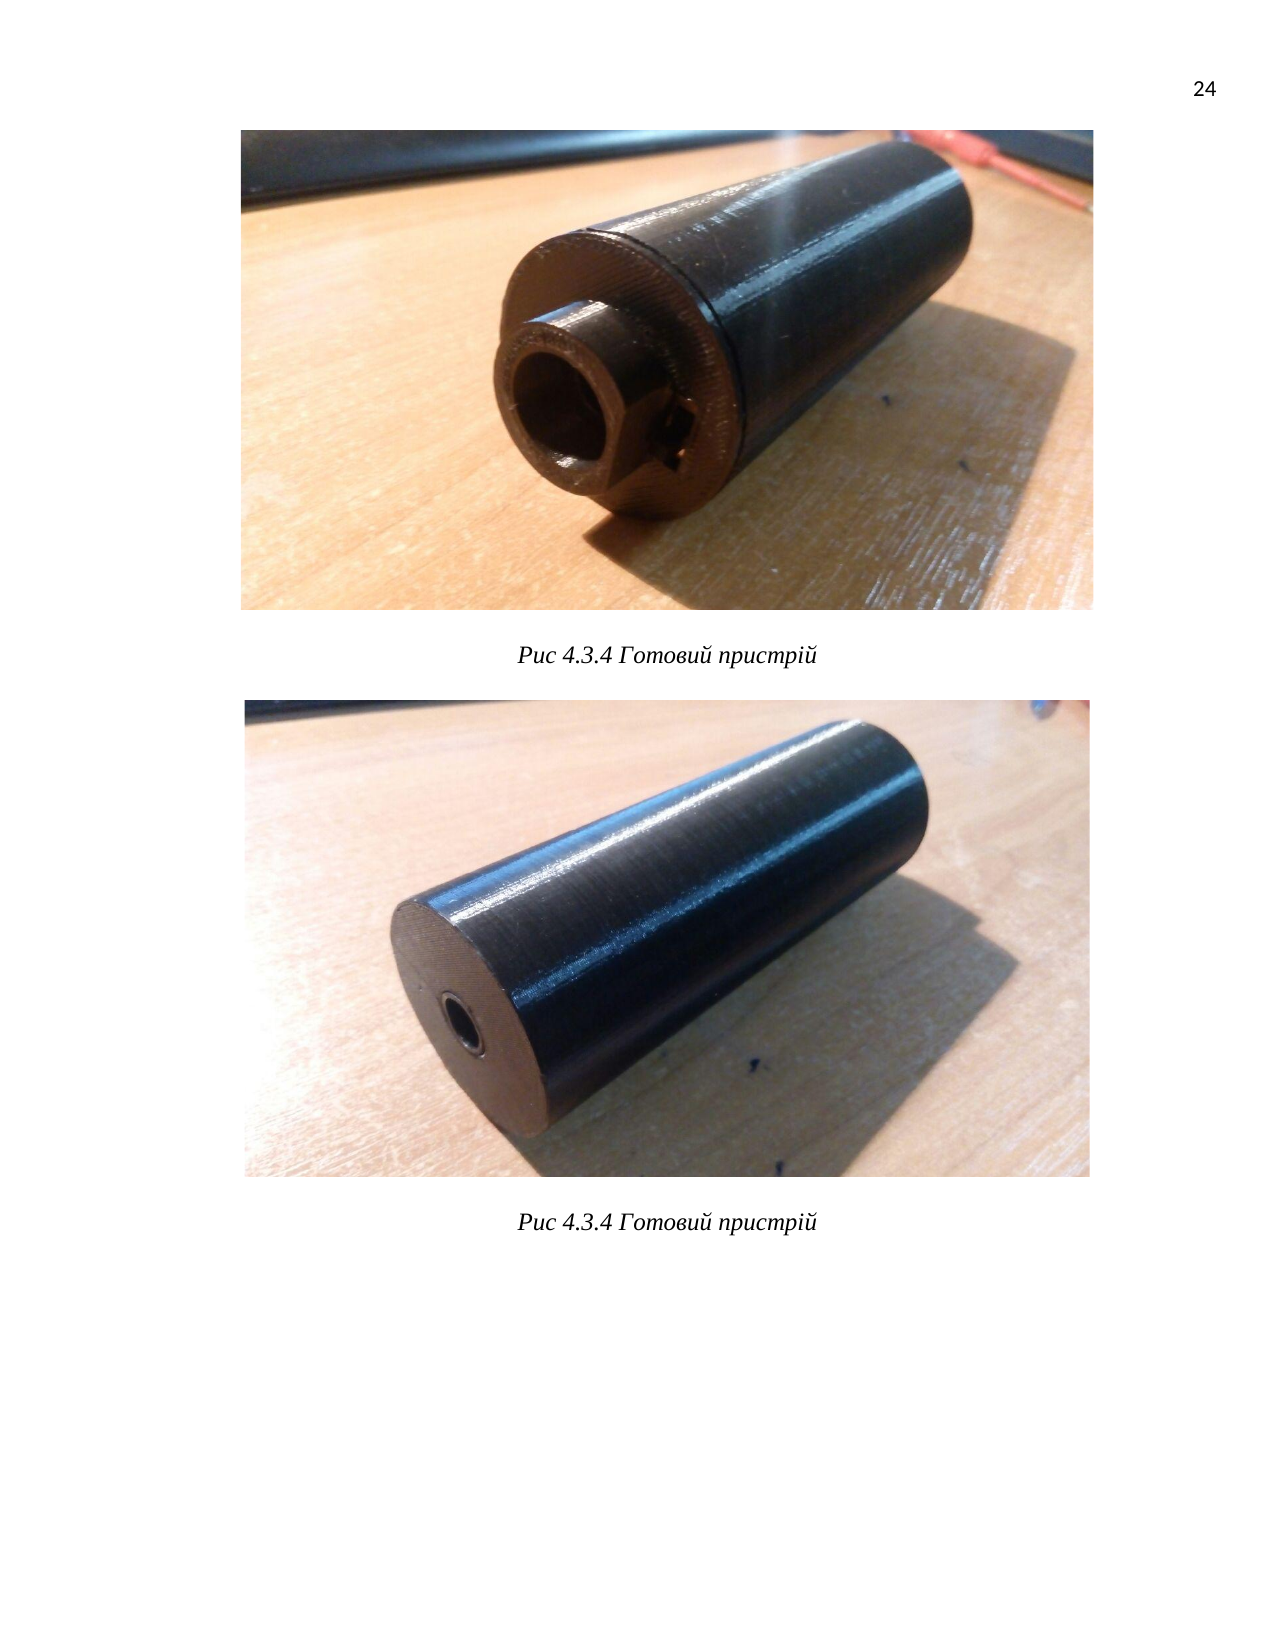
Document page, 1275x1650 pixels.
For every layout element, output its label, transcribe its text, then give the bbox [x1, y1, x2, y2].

text Рис 4.3.4 Готовий пристрій [118, 1207, 1216, 1236]
text Рис 4.3.4 Готовий пристрій [118, 641, 1216, 669]
picture [240, 130, 1094, 610]
picture [244, 700, 1090, 1177]
